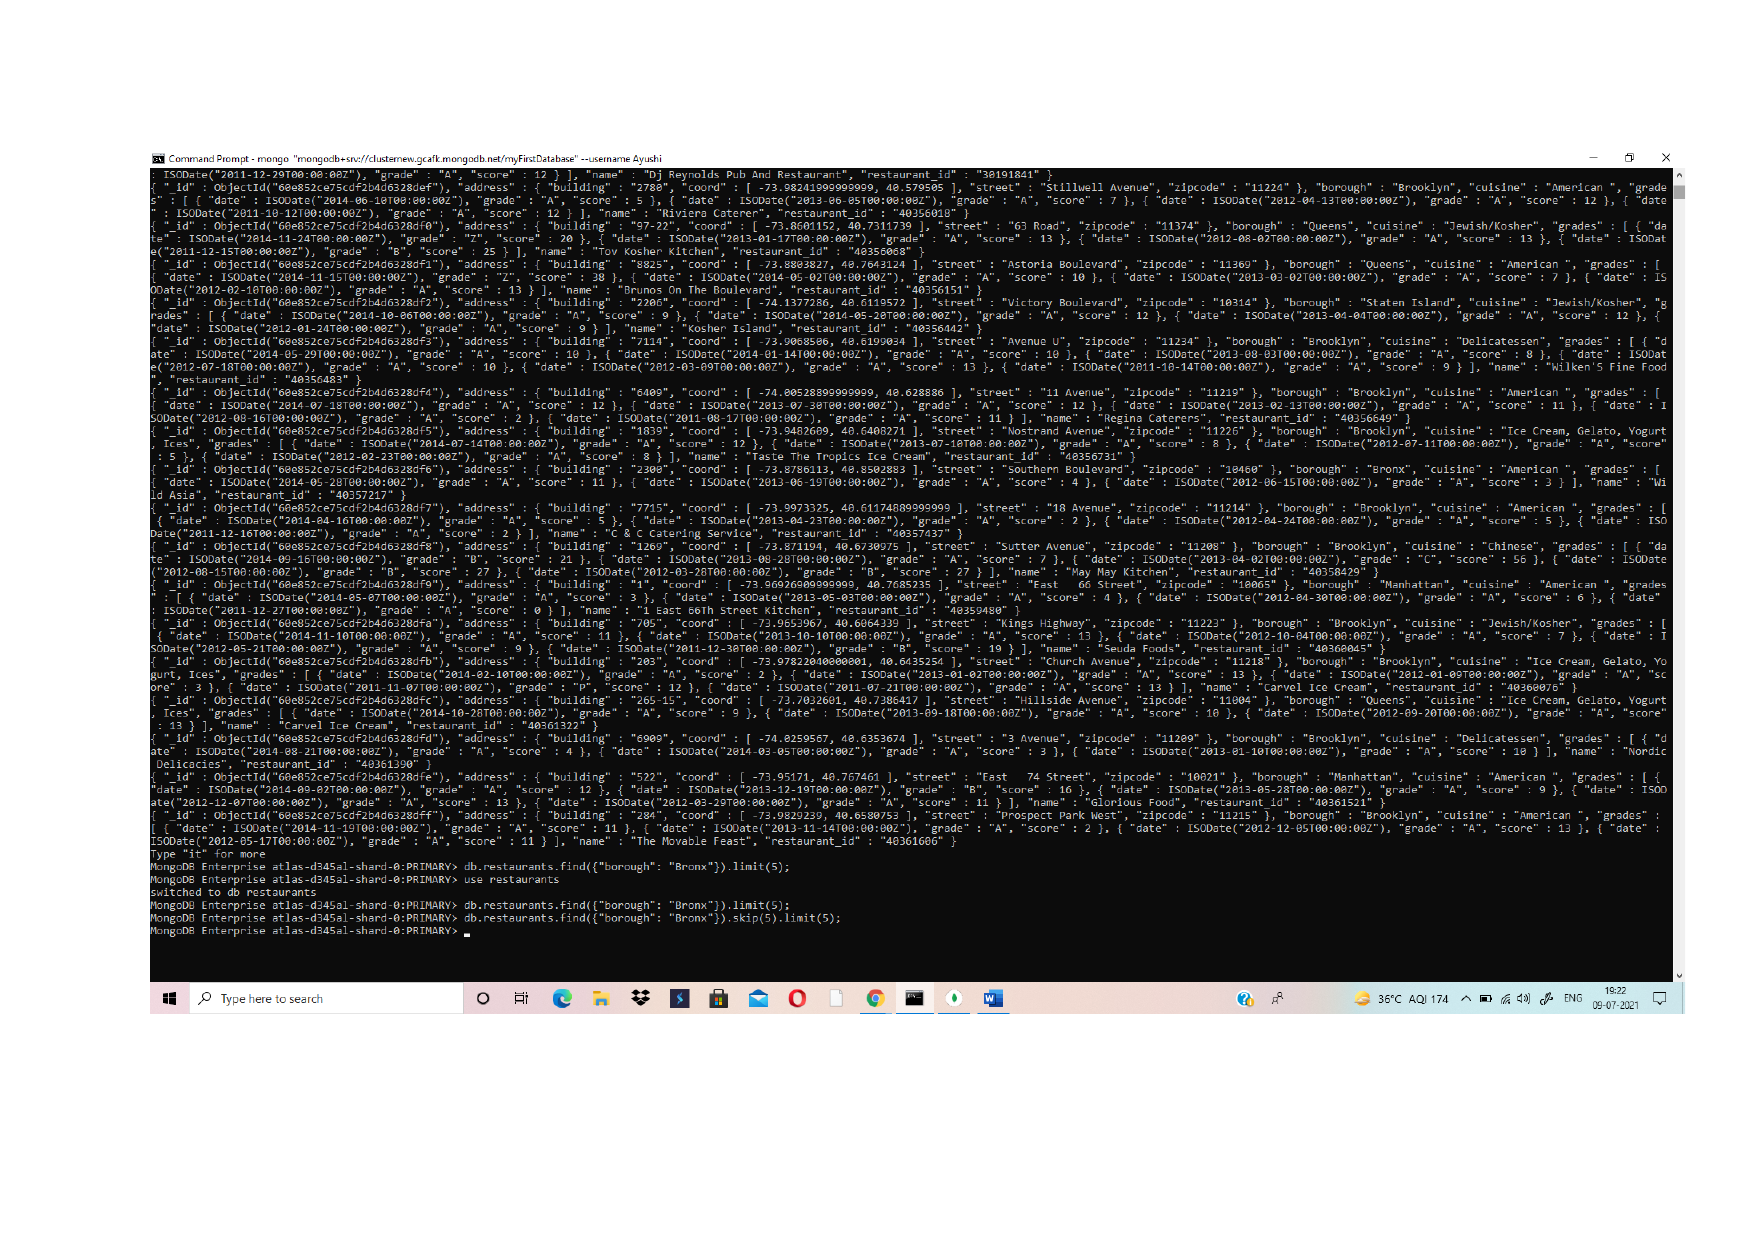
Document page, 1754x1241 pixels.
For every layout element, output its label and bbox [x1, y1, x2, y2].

picture [150, 150, 1685, 1014]
